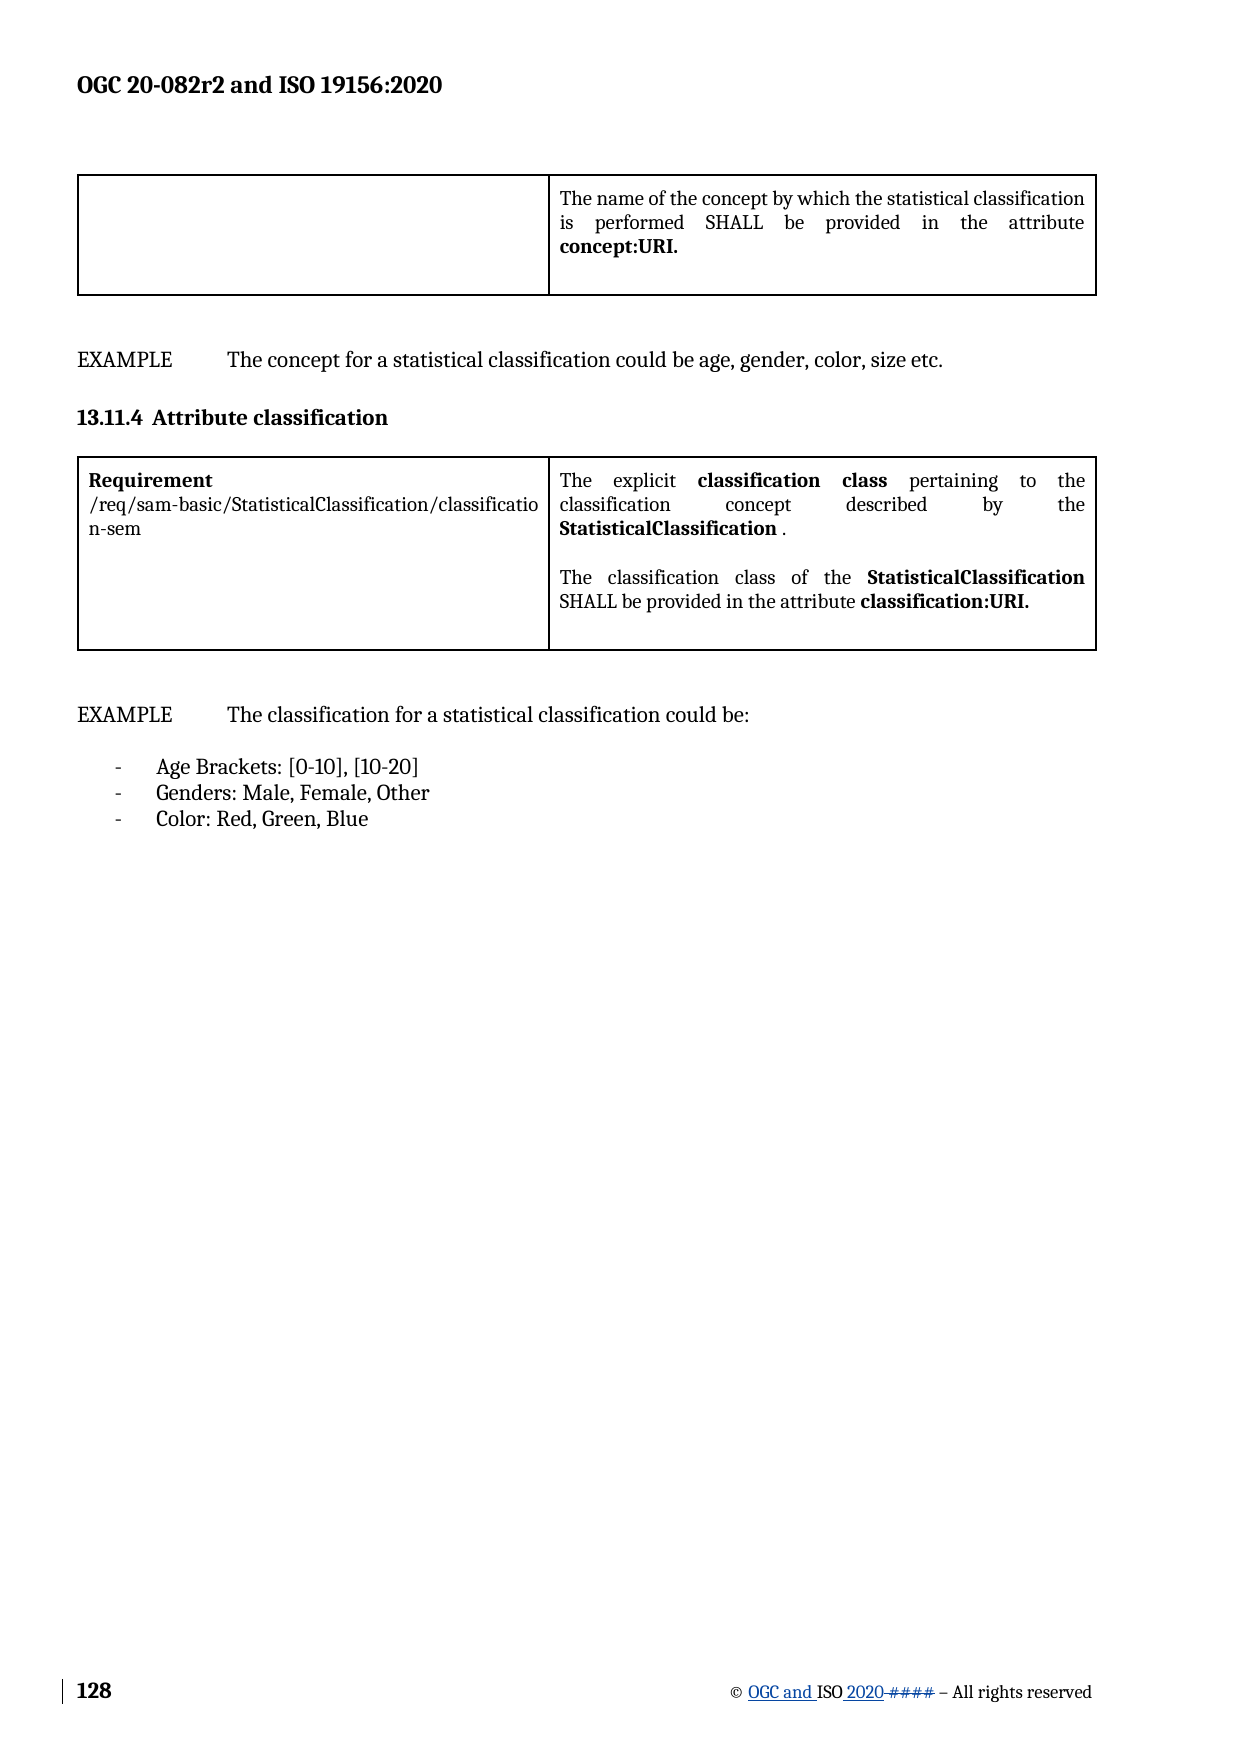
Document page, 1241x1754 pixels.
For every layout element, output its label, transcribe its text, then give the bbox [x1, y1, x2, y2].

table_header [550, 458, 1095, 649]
subtitle Attribute classification [77, 405, 1092, 431]
list Age Brackets: [0-10], [10-20] [114, 753, 1092, 780]
list Color: Red, Green, Blue [114, 806, 1092, 833]
text EXAMPLE The concept for a statistical classification could be age, gender, color, size etc. [77, 347, 1092, 373]
text EXAMPLE The classification for a statistical classification could be: [77, 702, 1092, 728]
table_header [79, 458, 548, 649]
list Genders: Male, Female, Other [114, 780, 1092, 806]
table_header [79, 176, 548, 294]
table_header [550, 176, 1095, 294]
